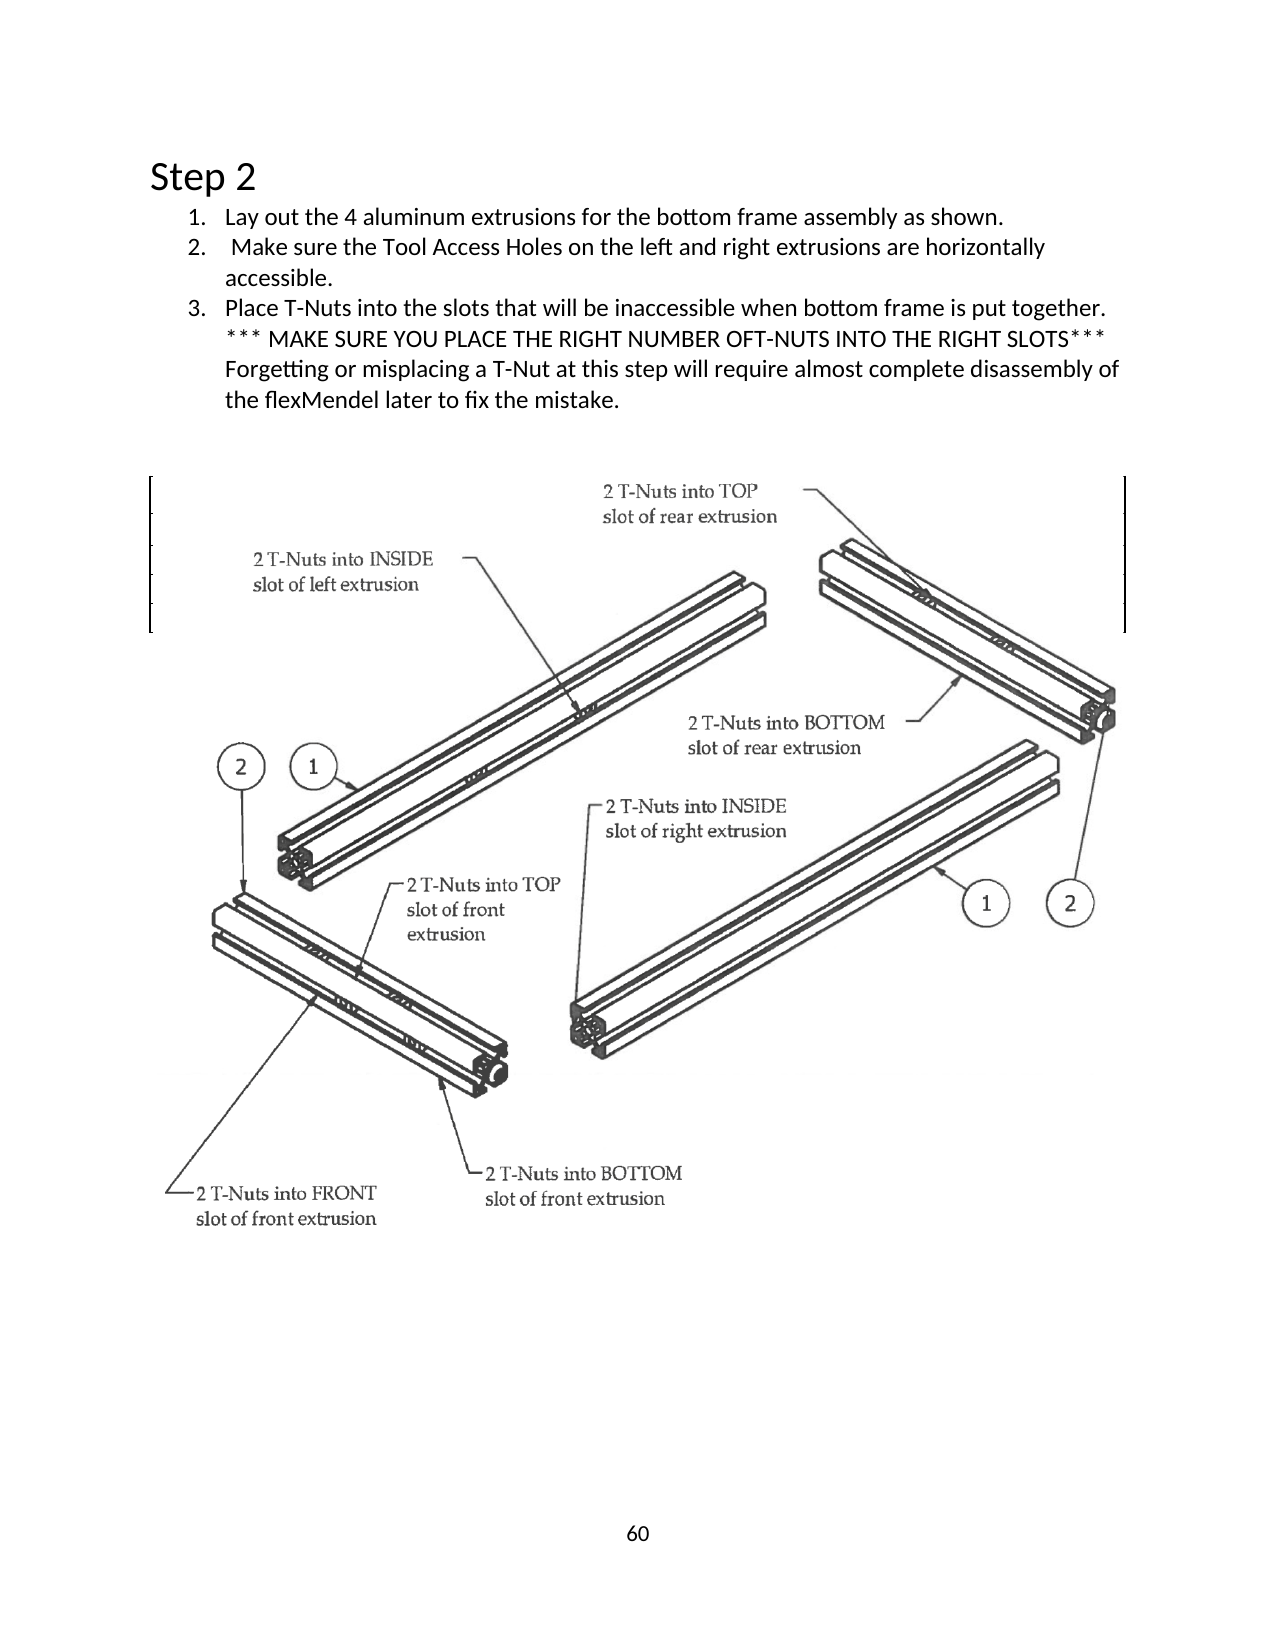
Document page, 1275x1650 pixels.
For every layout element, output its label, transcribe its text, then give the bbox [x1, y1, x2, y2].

list Lay out the 4 aluminum extrusions for the bottom frame assembly as shown. [187, 201, 1125, 231]
list Make sure the Tool Access Holes on the left and right extrusions are horizontally accessible. [187, 231, 1125, 292]
text Step 2 [150, 150, 1125, 201]
list Place T-Nuts into the slots that will be inaccessible when bottom frame is put together. *** MAKE SURE YOU PLACE THE RIGHT NUMBER OFT-NUTS INTO THE RIGHT SLOTS*** Forgetting or misplacing a T-Nut at this step will require almost complete disassembly of the flexMendel later to fix the mistake. [187, 292, 1125, 414]
picture [151, 465, 1124, 1247]
